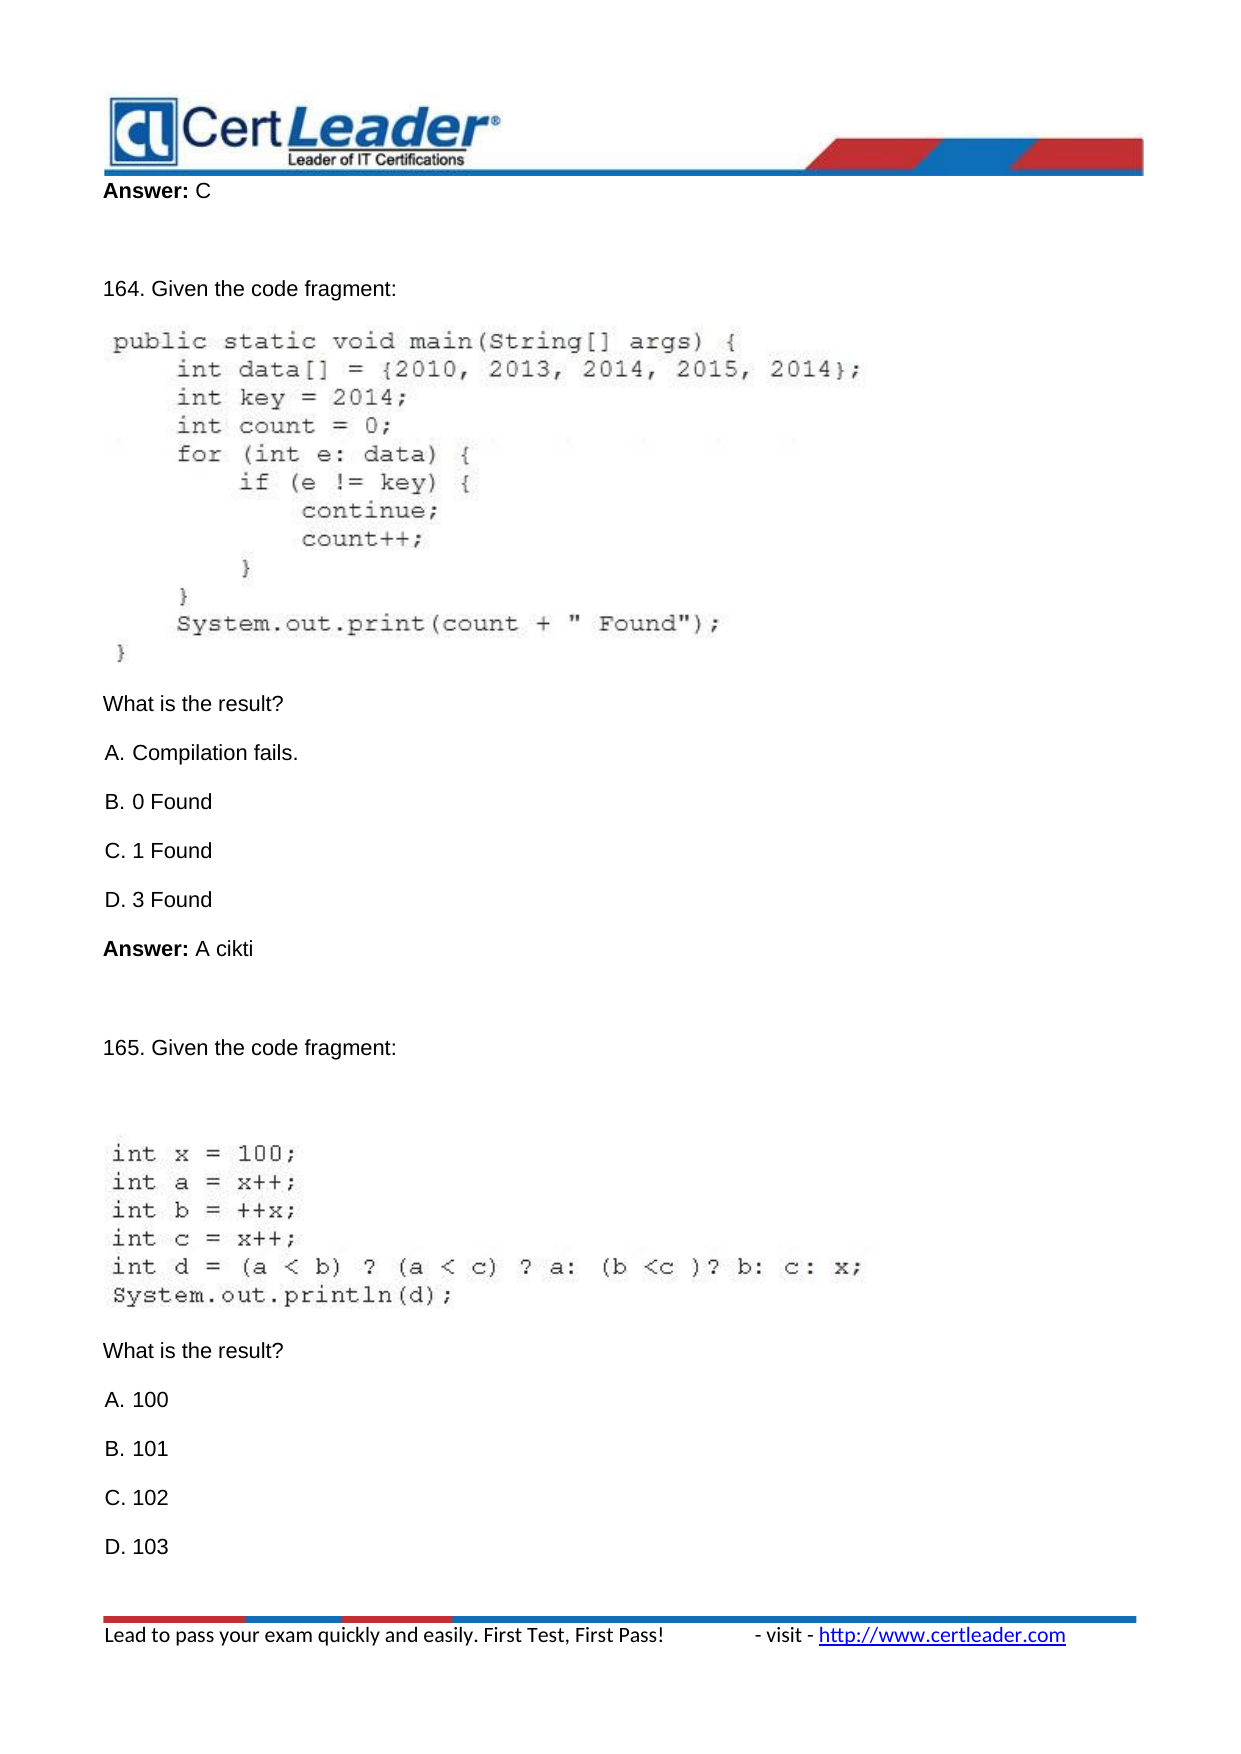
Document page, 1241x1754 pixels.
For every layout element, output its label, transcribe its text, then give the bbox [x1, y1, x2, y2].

list 103 [104, 1534, 1136, 1559]
picture [104, 325, 867, 670]
list 100 [104, 1387, 1136, 1412]
subtitle Answer: C [103, 178, 1136, 203]
text What is the result? [103, 1338, 1136, 1363]
text What is the result? [103, 691, 1136, 716]
picture [103, 1616, 1137, 1623]
list 101 [104, 1436, 1136, 1461]
picture [104, 1133, 906, 1318]
text Answer: A cikti [103, 936, 398, 961]
list 0 Found [104, 789, 1136, 814]
list 3 Found [104, 887, 1136, 912]
list 1 Found [104, 838, 1136, 863]
text 165. Given the code fragment: [103, 1034, 398, 1060]
text 164. Given the code fragment: [103, 276, 1136, 302]
list 102 [104, 1485, 1136, 1510]
picture [104, 90, 1144, 176]
list Compilation fails. [104, 739, 1136, 765]
